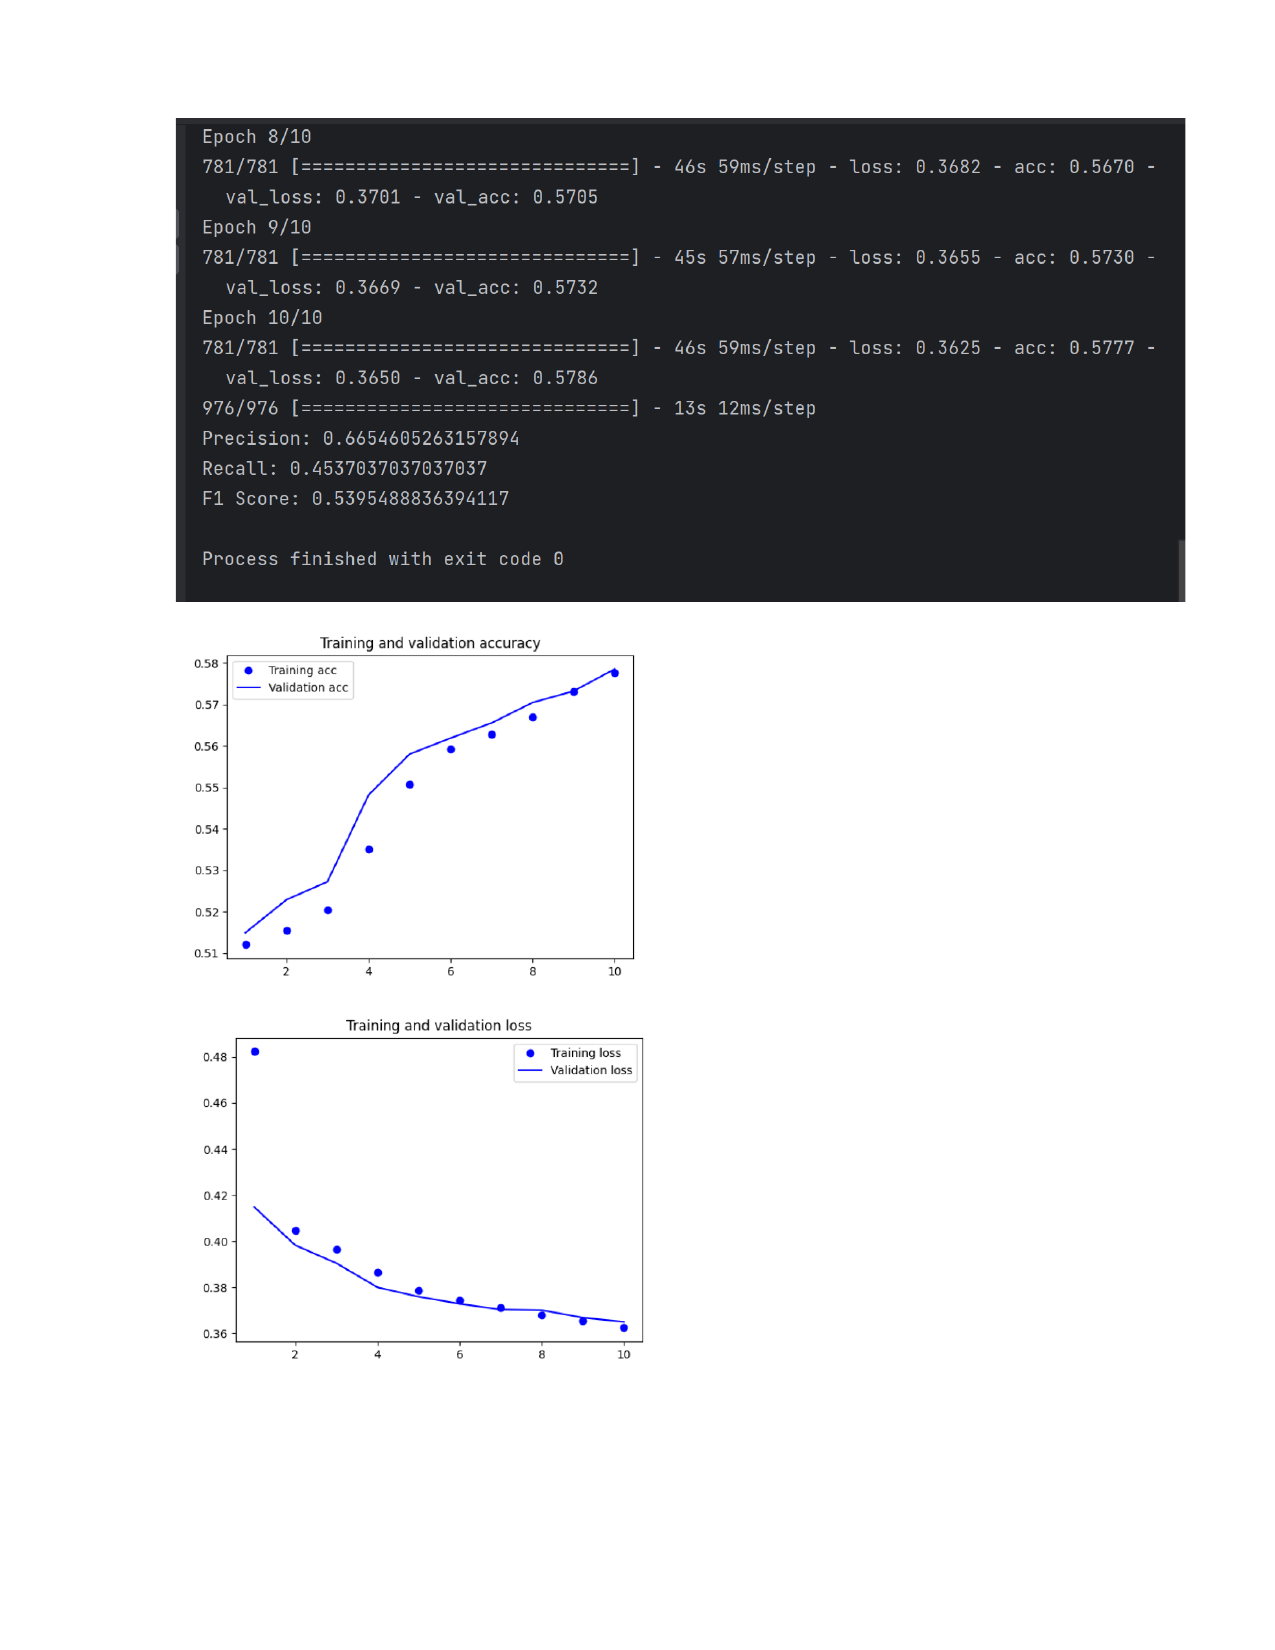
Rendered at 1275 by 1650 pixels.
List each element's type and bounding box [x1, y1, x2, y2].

picture [176, 994, 693, 1379]
picture [175, 118, 1186, 602]
picture [175, 620, 676, 992]
